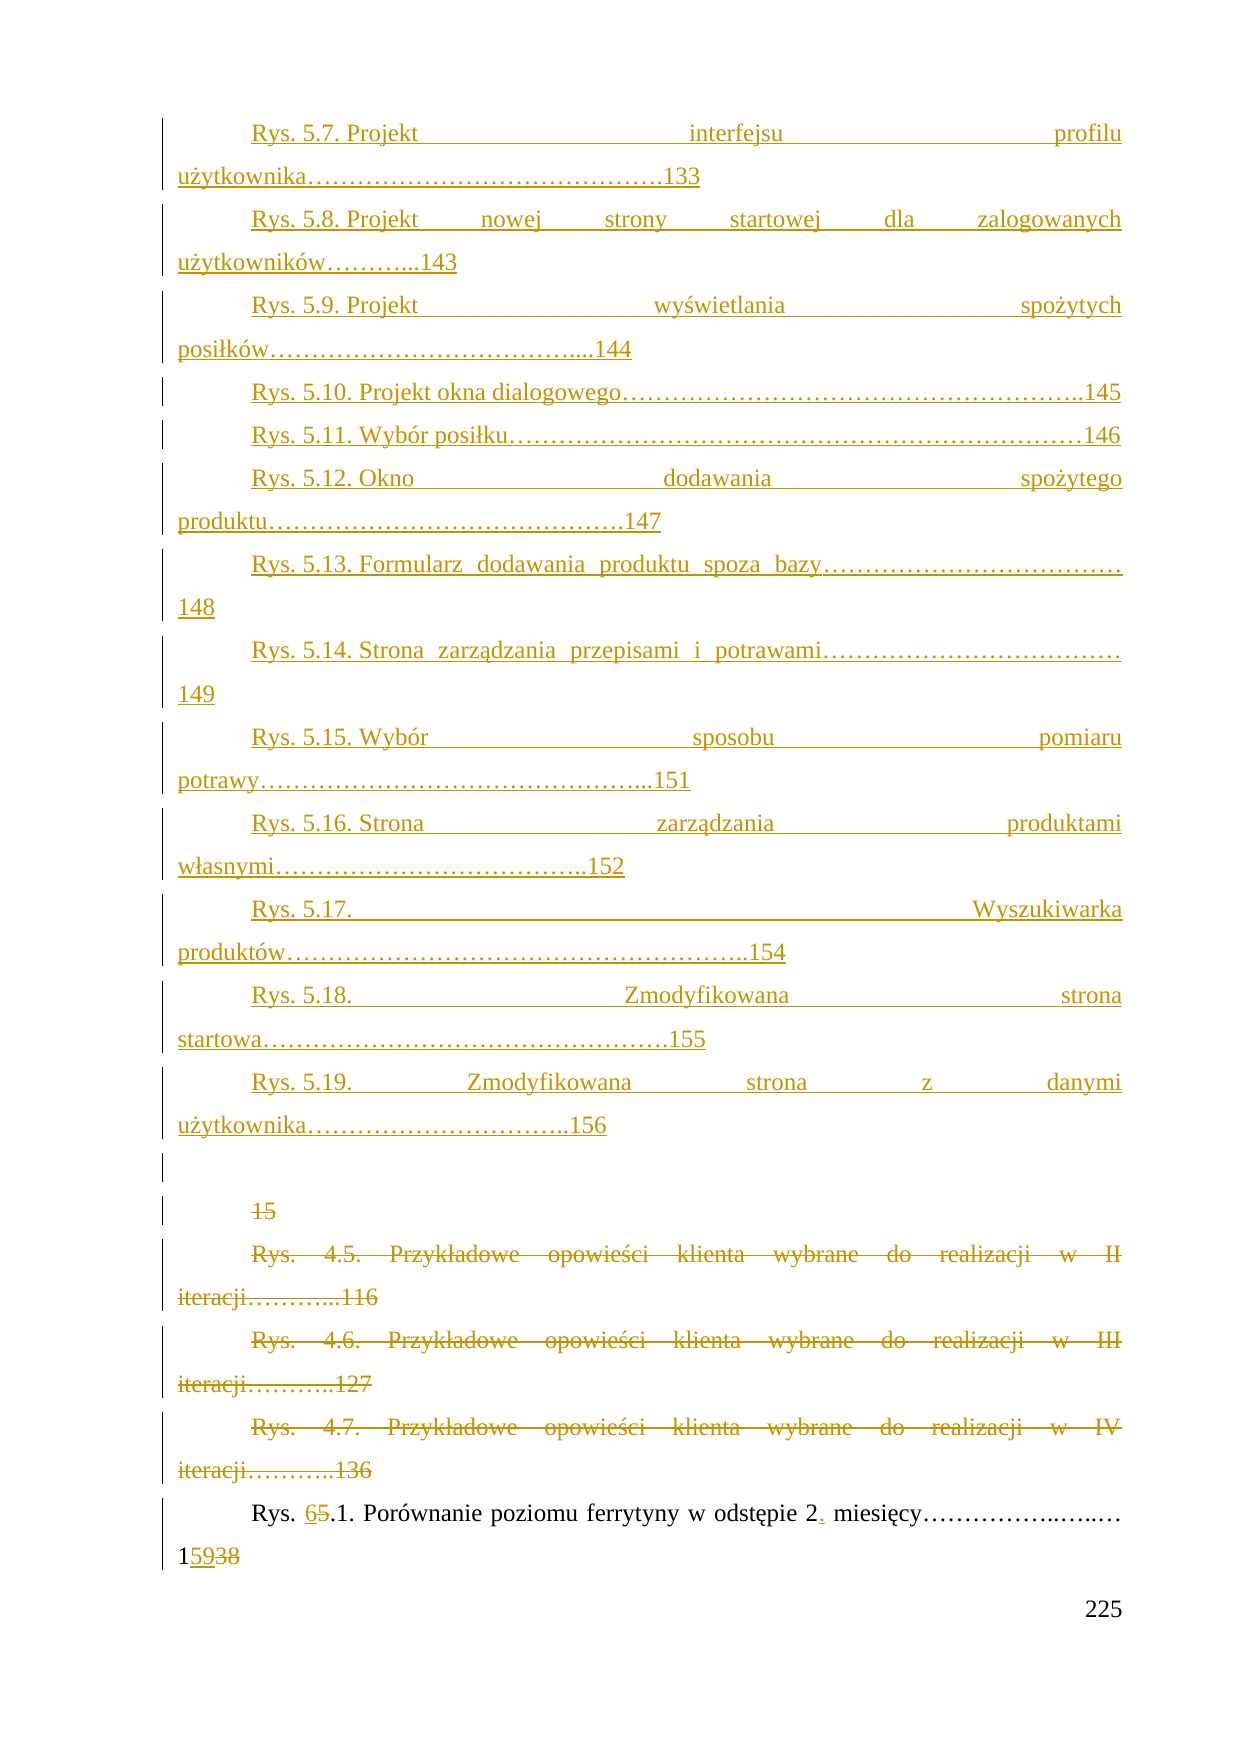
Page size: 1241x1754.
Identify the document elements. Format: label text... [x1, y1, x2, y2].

text Rys. .1. Porównanie poziomu ferrytyny w odstępie 2 miesięcy……………..…..…1 [177, 1498, 1122, 1570]
